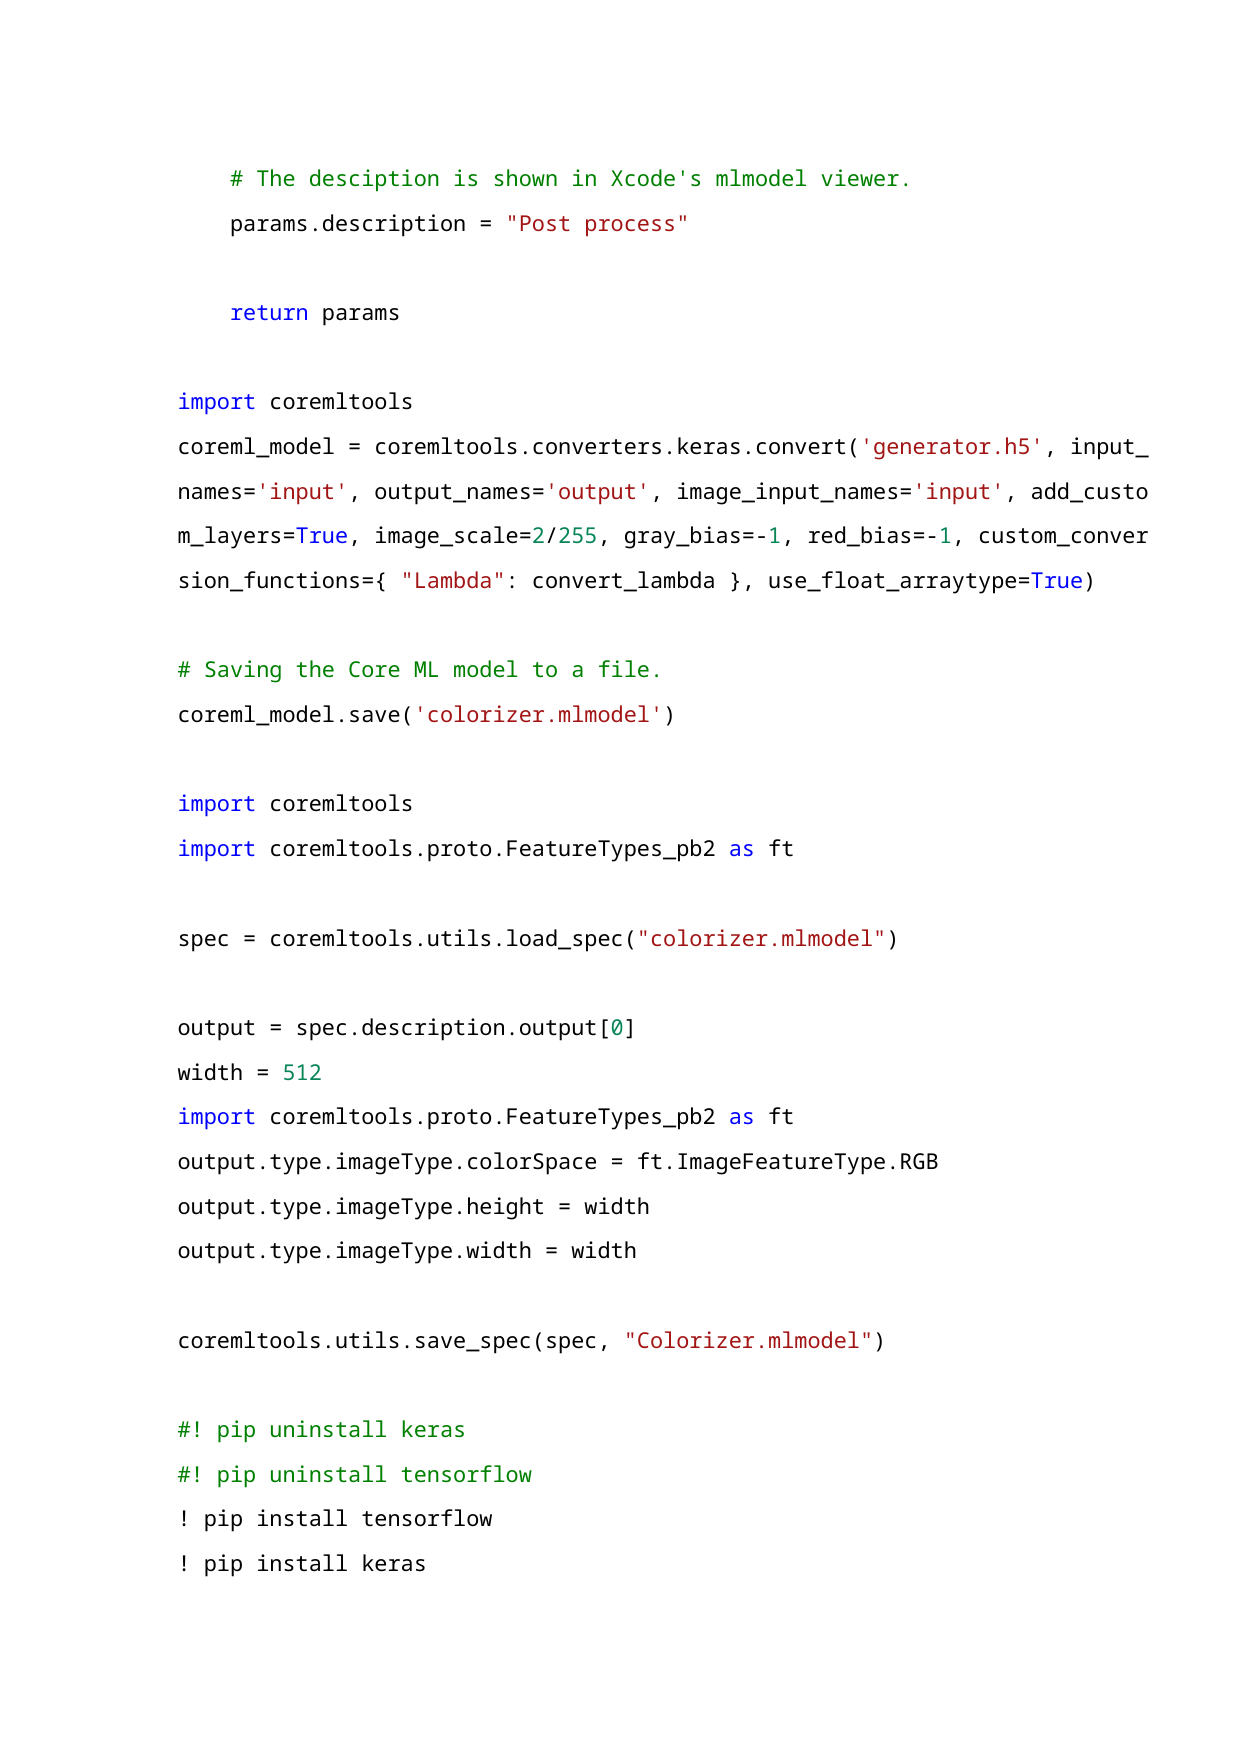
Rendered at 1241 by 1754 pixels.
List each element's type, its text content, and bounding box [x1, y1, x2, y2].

text ! pip install tensorflow [177, 1503, 1152, 1533]
text params.description = "Post process" [177, 207, 1152, 237]
text output.type.imageType.height = width [177, 1191, 1152, 1220]
text return params [177, 297, 1152, 327]
text import coremltools.proto.FeatureTypes_pb2 as ft [177, 833, 1152, 863]
text output.type.imageType.width = width [177, 1235, 1152, 1265]
text coreml_model.save('colorizer.mlmodel') [177, 699, 1152, 729]
text #! pip uninstall keras [177, 1414, 1152, 1444]
text coreml_model = coremltools.converters.keras.convert('generator.h5', input_names='input', output_names='output', image_input_names='input', add_custom_layers=True, image_scale=2/255, gray_bias=-1, red_bias=-1, custom_conversion_functions={ "Lambda": convert_lambda }, use_float_arraytype=True) [177, 431, 1152, 595]
text # The desciption is shown in Xcode's mlmodel viewer. [177, 163, 1152, 193]
text ! pip install keras [177, 1548, 1152, 1578]
text spec = coremltools.utils.load_spec("colorizer.mlmodel") [177, 922, 1152, 952]
text output.type.imageType.colorSpace = ft.ImageFeatureType.RGB [177, 1146, 1152, 1176]
text coremltools.utils.save_spec(spec, "Colorizer.mlmodel") [177, 1325, 1152, 1354]
text #! pip uninstall tensorflow [177, 1459, 1152, 1488]
text import coremltools [177, 788, 1152, 818]
text import coremltools [177, 386, 1152, 416]
text import coremltools.proto.FeatureTypes_pb2 as ft [177, 1101, 1152, 1131]
text width = 512 [177, 1057, 1152, 1086]
text output = spec.description.output[0] [177, 1012, 1152, 1042]
text # Saving the Core ML model to a file. [177, 654, 1152, 684]
